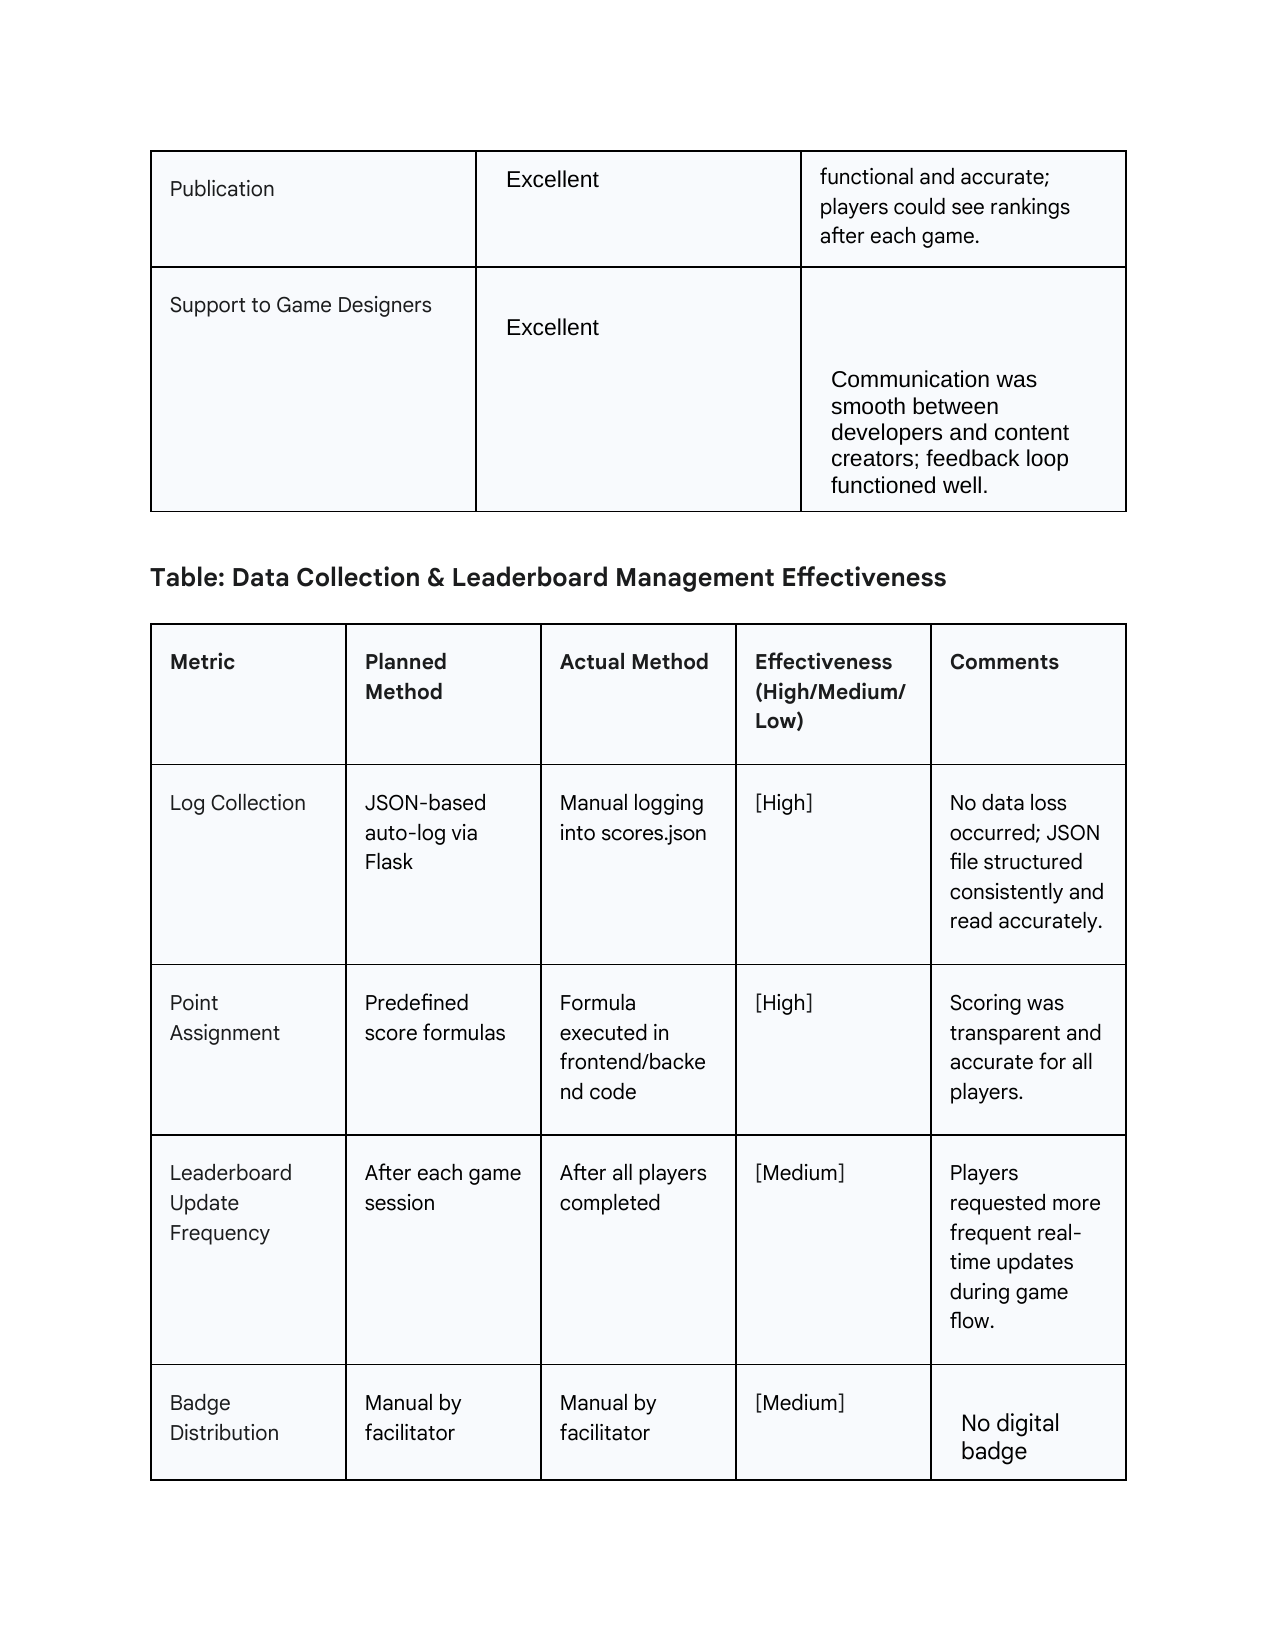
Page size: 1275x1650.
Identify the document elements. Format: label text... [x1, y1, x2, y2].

text Table: Data Collection & Leaderboard Management Effectiveness [150, 562, 1125, 593]
table_cell [932, 1365, 1125, 1479]
table_cell Players requested more frequent real-time updates during game flow. [932, 1136, 1125, 1363]
table_cell [High] [737, 765, 930, 963]
table_cell Manual logging into scores.json [542, 765, 735, 963]
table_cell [152, 152, 475, 266]
table_header Planned Method [347, 625, 540, 763]
table_cell JSON-based auto-log via Flask [347, 765, 540, 963]
table_cell After all players completed [542, 1136, 735, 1363]
table_cell Formula executed in frontend/backend code [542, 965, 735, 1134]
table_cell After each game session [347, 1136, 540, 1363]
table_cell [477, 268, 800, 511]
table_cell No data loss occurred; JSON file structured consistently and read accurately. [932, 765, 1125, 963]
table_cell [Medium] [737, 1136, 930, 1363]
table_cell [347, 1365, 540, 1479]
table_header Comments [932, 625, 1125, 763]
table_cell Log Collection [152, 765, 345, 963]
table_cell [542, 1365, 735, 1479]
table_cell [802, 152, 1125, 266]
table_cell Scoring was transparent and accurate for all players. [932, 965, 1125, 1134]
table_cell [802, 268, 1125, 511]
table_cell [Medium] [737, 1365, 930, 1479]
table_cell Predefined score formulas [347, 965, 540, 1134]
table_header Metric [152, 625, 345, 763]
table_cell Badge Distribution [152, 1365, 345, 1479]
table_cell Leaderboard Update Frequency [152, 1136, 345, 1363]
table_header Effectiveness (High/Medium/Low) [737, 625, 930, 763]
table_cell [High] [737, 965, 930, 1134]
table_cell Point Assignment [152, 965, 345, 1134]
table_header Actual Method [542, 625, 735, 763]
table_cell [477, 152, 800, 266]
table_cell Support to Game Designers [152, 268, 475, 511]
